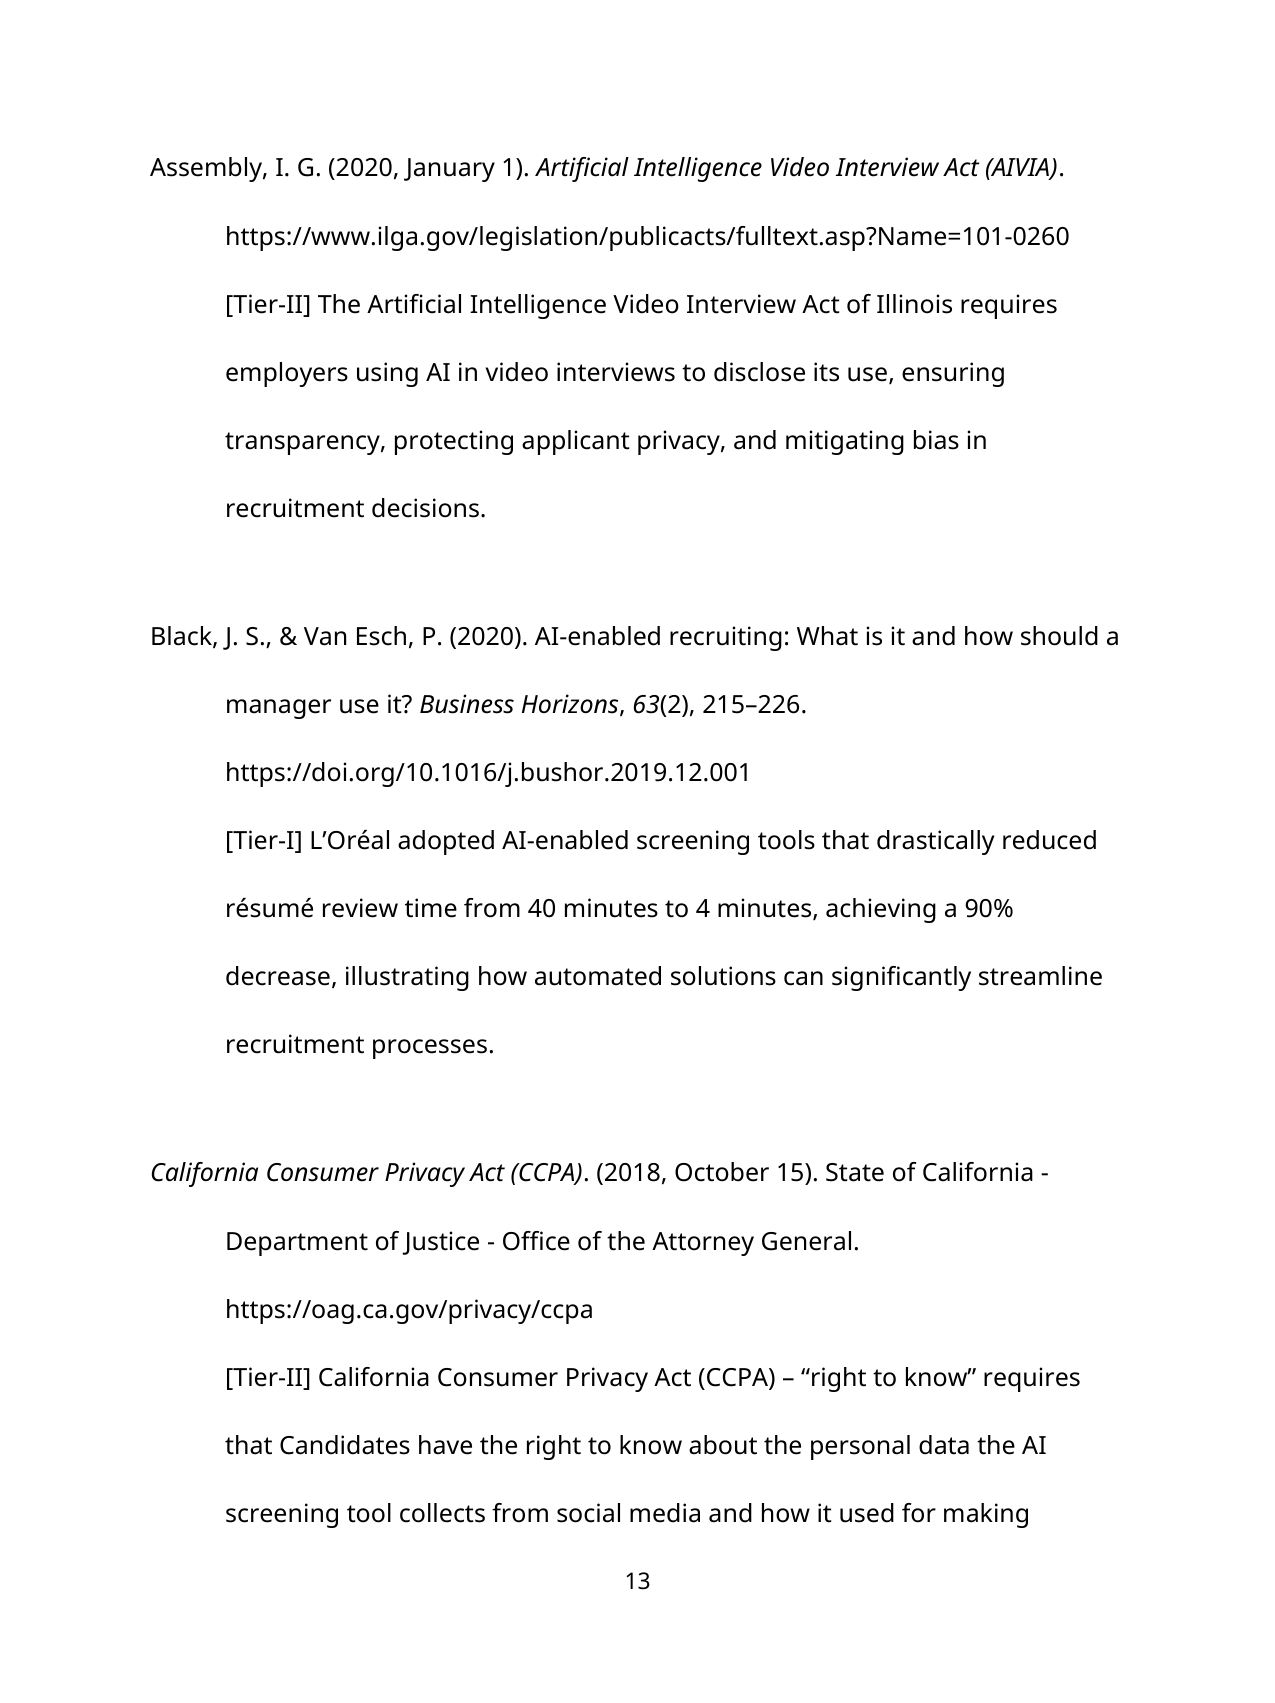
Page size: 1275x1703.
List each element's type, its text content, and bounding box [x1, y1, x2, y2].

text Black, J. S., & Van Esch, P. (2020). AI-enabled recruiting: What is it and how should a manager use it? Business Horizons, 63(2), 215–226. https://doi.org/10.1016/j.bushor.2019.12.001 [Tier-I] L’Oréal adopted AI-enabled screening tools that drastically reduced résumé review time from 40 minutes to 4 minutes, achieving a 90% decrease, illustrating how automated solutions can significantly streamline recruitment processes. [150, 618, 1125, 1124]
text Assembly, I. G. (2020, January 1). Artificial Intelligence Video Interview Act (AIVIA). https://www.ilga.gov/legislation/publicacts/fulltext.asp?Name=101-0260 [Tier-II] The Artificial Intelligence Video Interview Act of Illinois requires employers using AI in video interviews to disclose its use, ensuring transparency, protecting applicant privacy, and mitigating bias in recruitment decisions. [150, 150, 1125, 587]
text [150, 1155, 1125, 1530]
